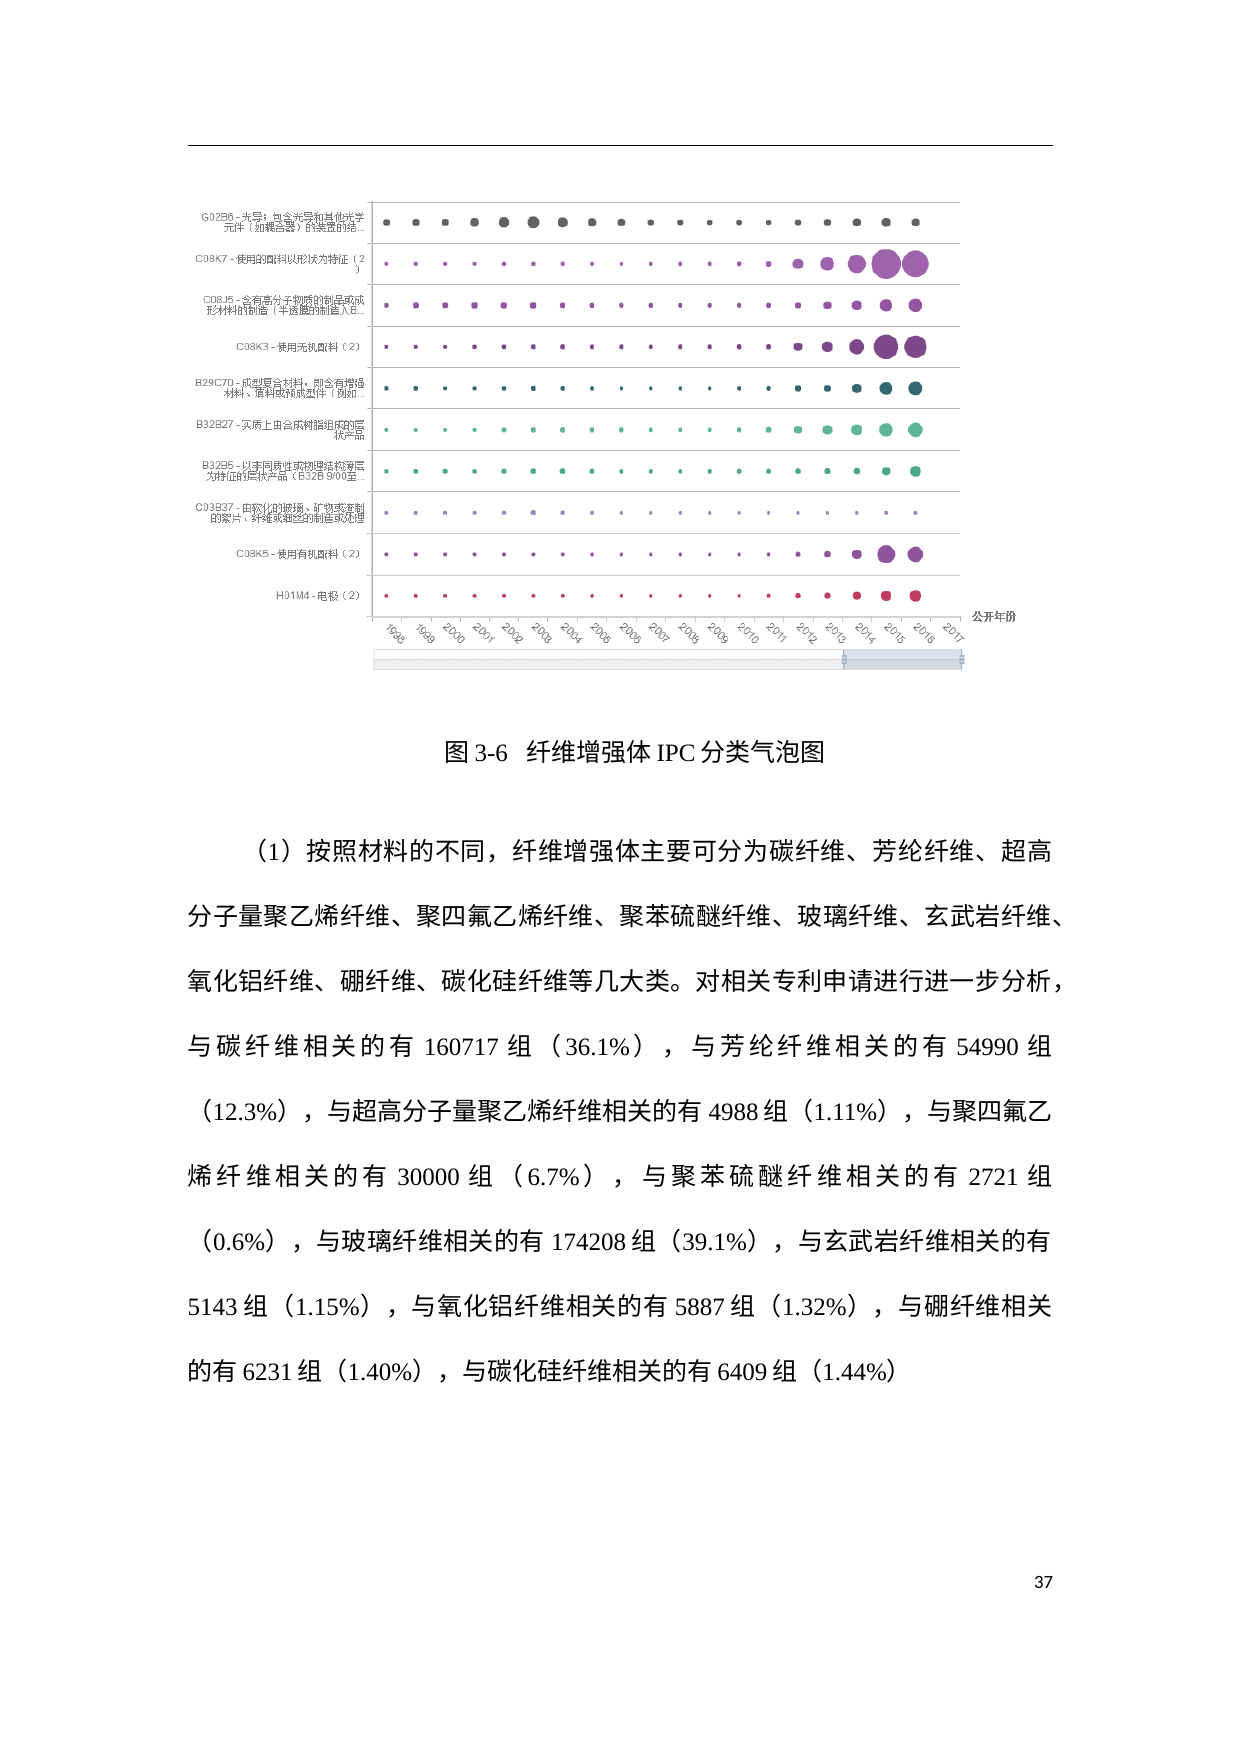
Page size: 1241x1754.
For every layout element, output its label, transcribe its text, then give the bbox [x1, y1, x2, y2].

text 图3-6 纤维增强体IPC分类气泡图 [187, 718, 1053, 783]
picture [187, 167, 1053, 680]
text （1）按照材料的不同，纤维增强体主要可分为碳纤维、芳纶纤维、超高分子量聚乙烯纤维、聚四氟乙烯纤维、聚苯硫醚纤维、玻璃纤维、玄武岩纤维、氧化铝纤维、硼纤维、碳化硅纤维等几大类。对相关专利申请进行进一步分析，与碳纤维相关的有160717组（36.1%），与芳纶纤维相关的有54990组（12.3%），与超高分子量聚乙烯纤维相关的有4988组（1.11%），与聚四氟乙烯纤维相关的有30000组（6.7%），与聚苯硫醚纤维相关的有2721组（0.6%），与玻璃纤维相关的有174208组（39.1%），与玄武岩纤维相关的有5143组（1.15%），与氧化铝纤维相关的有5887组（1.32%），与硼纤维相关的有6231组（1.40%），与碳化硅纤维相关的有6409组（1.44%） [187, 817, 1053, 1402]
